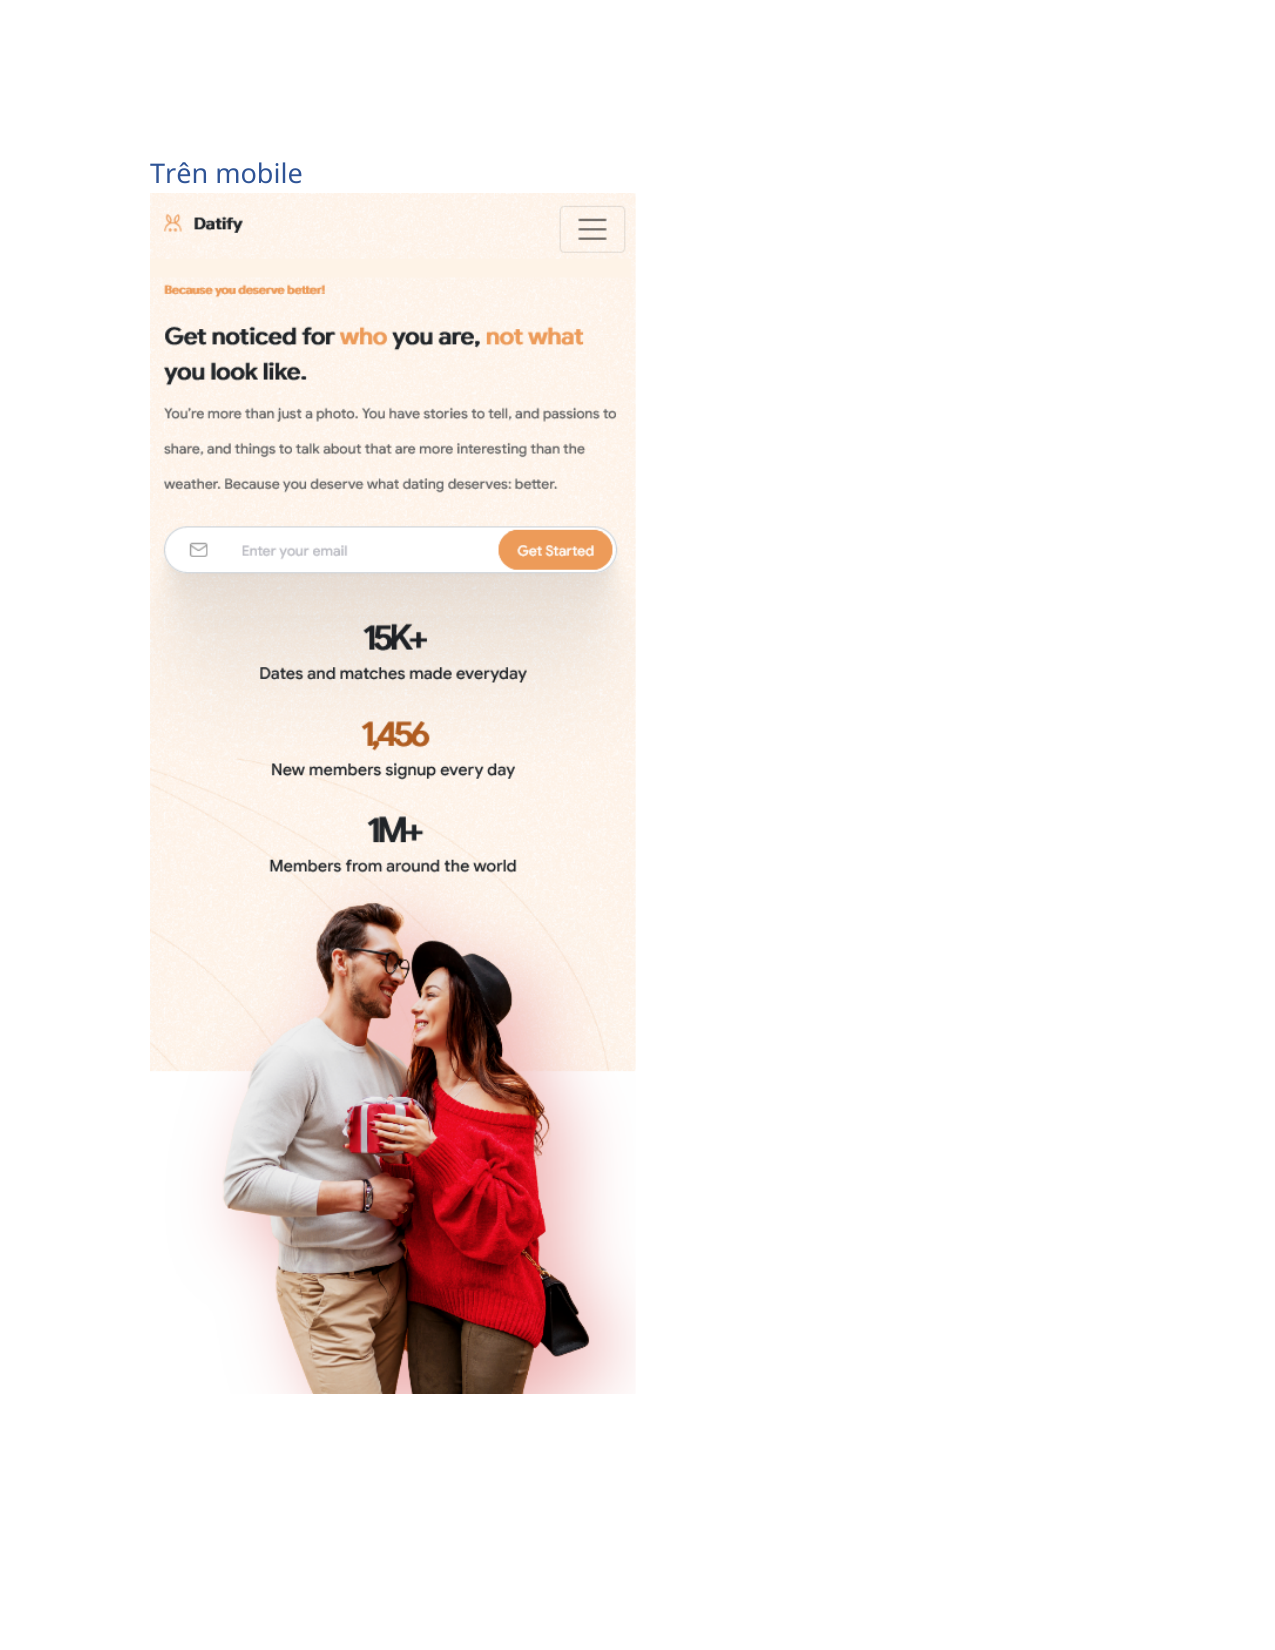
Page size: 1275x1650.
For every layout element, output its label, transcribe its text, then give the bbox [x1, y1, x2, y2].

subtitle Trên mobile [150, 154, 1125, 191]
picture [150, 193, 636, 1394]
